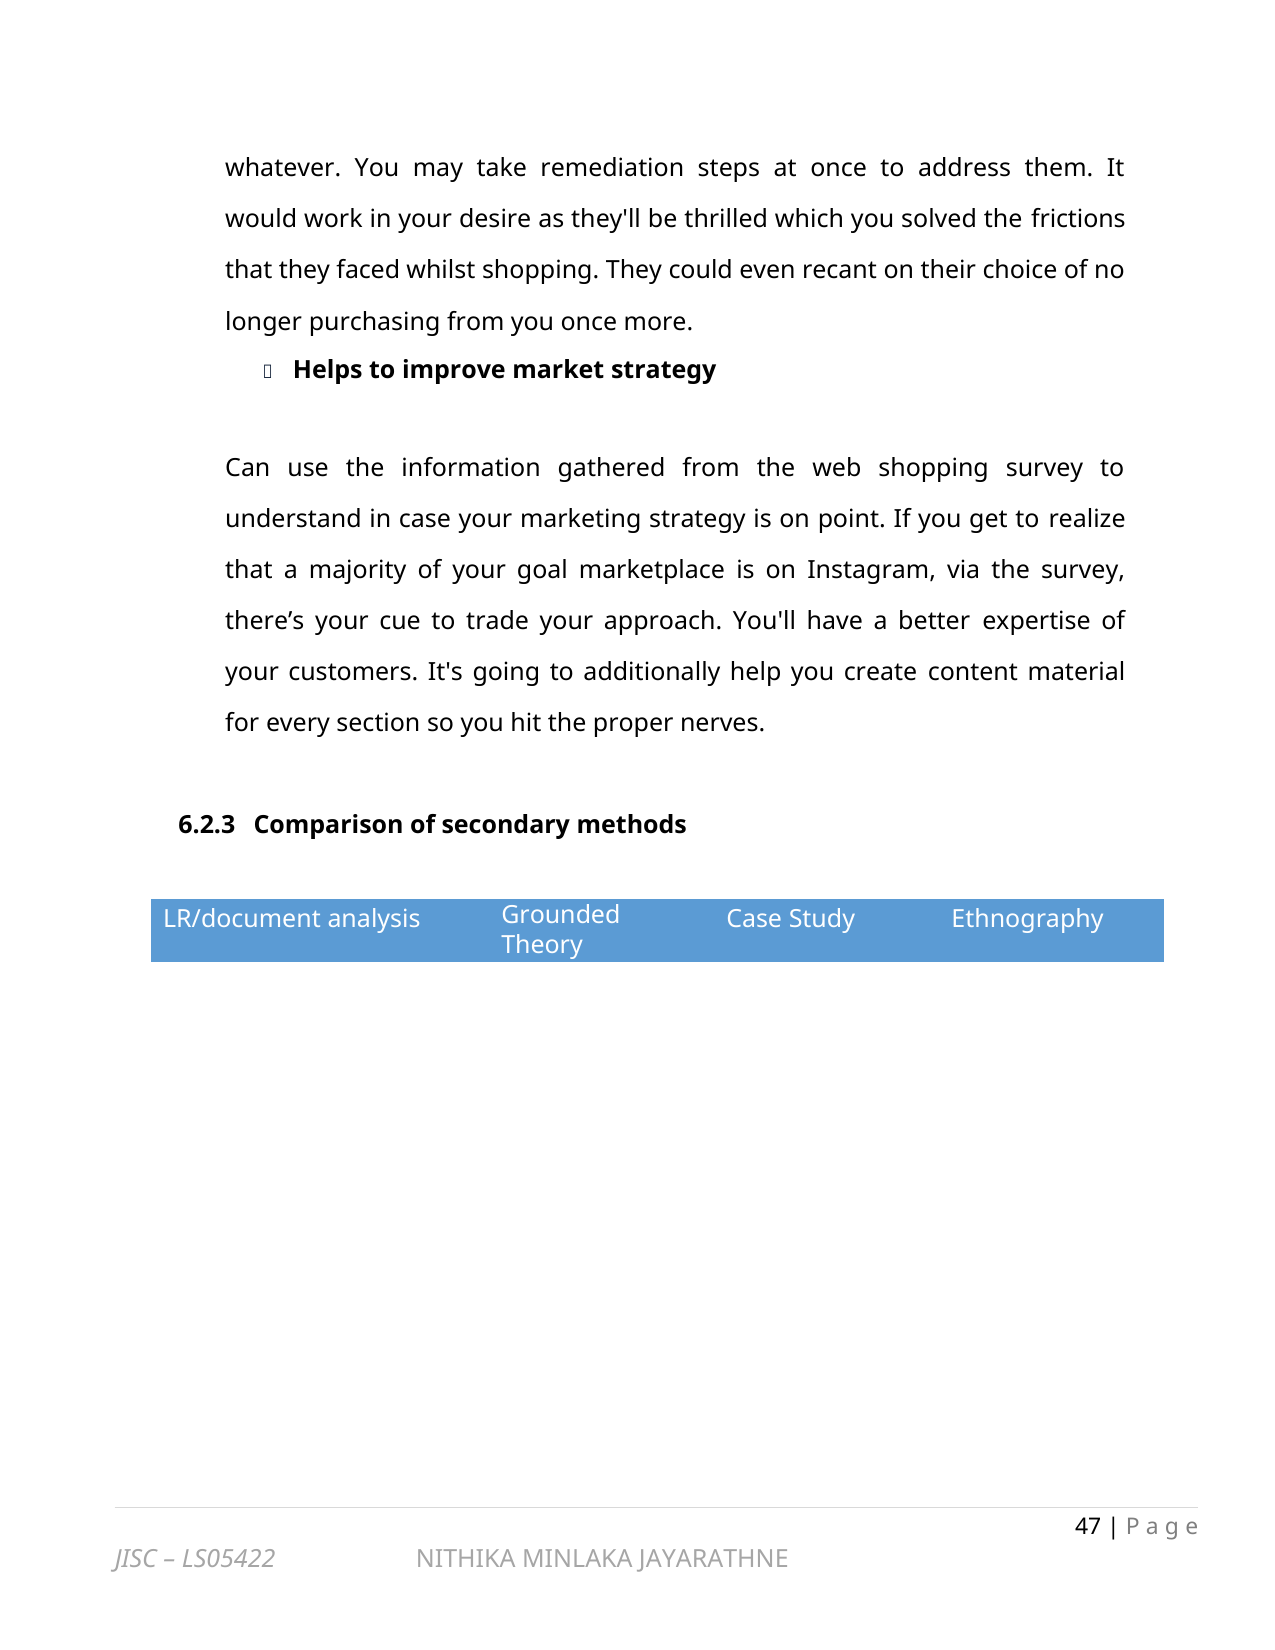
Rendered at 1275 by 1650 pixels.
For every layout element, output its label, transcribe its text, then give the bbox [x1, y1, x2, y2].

table_header Case Study [714, 899, 939, 962]
subtitle  Helps to improve market strategy [262, 354, 1198, 384]
table_header Grounded Theory [489, 899, 714, 962]
subtitle Comparison of secondary methods [178, 807, 1198, 841]
text Can use the information gathered from the web shopping survey to understand in case your marketing strategy is on point. If you get to realize that a majority of your goal marketplace is on Instagram, via the survey, there’s your cue to trade your approach. You'll have a better expertise of your customers. It's going to additionally help you create content material for every section so you hit the proper nerves. [225, 450, 1125, 739]
table_header LR/document analysis [151, 899, 489, 962]
table_header Ethnography [939, 899, 1164, 962]
text whatever. You may take remediation steps at once to address them. It would work in your desire as they'll be thrilled which you solved the frictions that they faced whilst shopping. They could even recant on their choice of no longer purchasing from you once more. [225, 150, 1125, 337]
